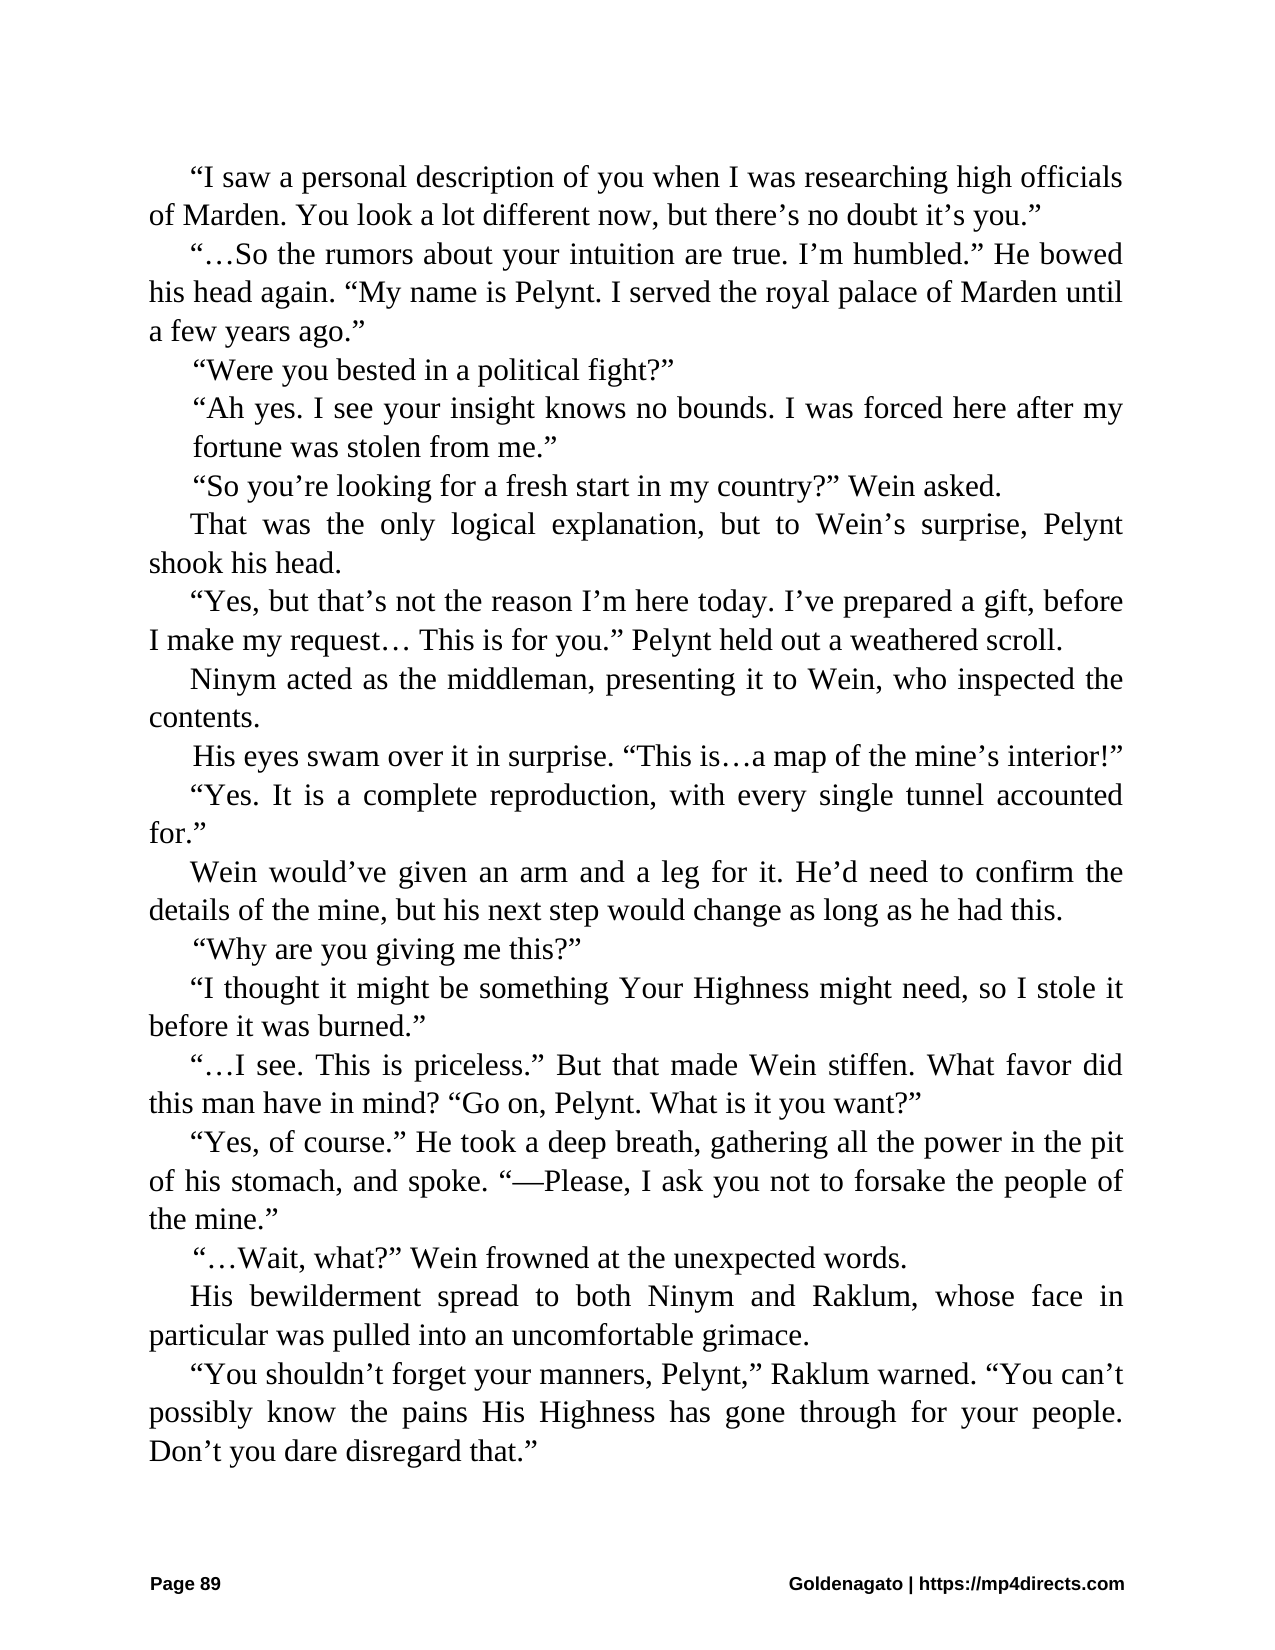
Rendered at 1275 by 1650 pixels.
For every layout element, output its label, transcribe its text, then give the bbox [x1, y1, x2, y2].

text “Why are you giving me this?” [192, 930, 1125, 966]
text “Yes. It is a complete reproduction, with every single tunnel accounted for.” [148, 776, 1125, 850]
text “Yes, of course.” He took a deep breath, gathering all the power in the pit of his stomach, and spoke. “—Please, I ask you not to forsake the people of the mine.” [148, 1123, 1125, 1236]
text “I saw a personal description of you when I was researching high officials of Marden. You look a lot different now, but there’s no doubt it’s you.” [148, 158, 1125, 232]
text “…Wait, what?” Wein frowned at the unexpected words. [192, 1239, 1125, 1275]
text “Yes, but that’s not the reason I’m here today. I’ve prepared a gift, before I make my request… This is for you.” Pelynt held out a weathered scroll. [148, 583, 1125, 657]
text His bewilderment spread to both Ninym and Raklum, whose face in particular was pulled into an uncomfortable grimace. [148, 1278, 1125, 1352]
text That was the only logical explanation, but to Wein’s surprise, Pelynt shook his head. [148, 506, 1125, 580]
text “…I see. This is priceless.” But that made Wein stiffen. What favor did this man have in mind? “Go on, Pelynt. What is it you want?” [148, 1046, 1125, 1121]
text “I thought it might be something Your Highness might need, so I stole it before it was burned.” [148, 969, 1125, 1043]
text “Ah yes. I see your insight knows no bounds. I was forced here after my fortune was stolen from me.” [192, 389, 1125, 464]
text “So you’re looking for a fresh start in my country?” Wein asked. [192, 467, 1125, 503]
text Ninym acted as the middleman, presenting it to Wein, who inspected the contents. [148, 660, 1125, 734]
text “You shouldn’t forget your manners, Pelynt,” Raklum warned. “You can’t possibly know the pains His Highness has gone through for your people. Don’t you dare disregard that.” [148, 1355, 1125, 1468]
text “…So the rumors about your intuition are true. I’m humbled.” He bowed his head again. “My name is Pelynt. I served the royal palace of Marden until a few years ago.” [148, 235, 1125, 348]
text His eyes swam over it in surprise. “This is…a map of the mine’s interior!” [192, 737, 1125, 773]
text “Were you bested in a political fight?” [192, 351, 1125, 387]
text Wein would’ve given an arm and a leg for it. He’d need to confirm the details of the mine, but his next step would change as long as he had this. [148, 853, 1125, 927]
